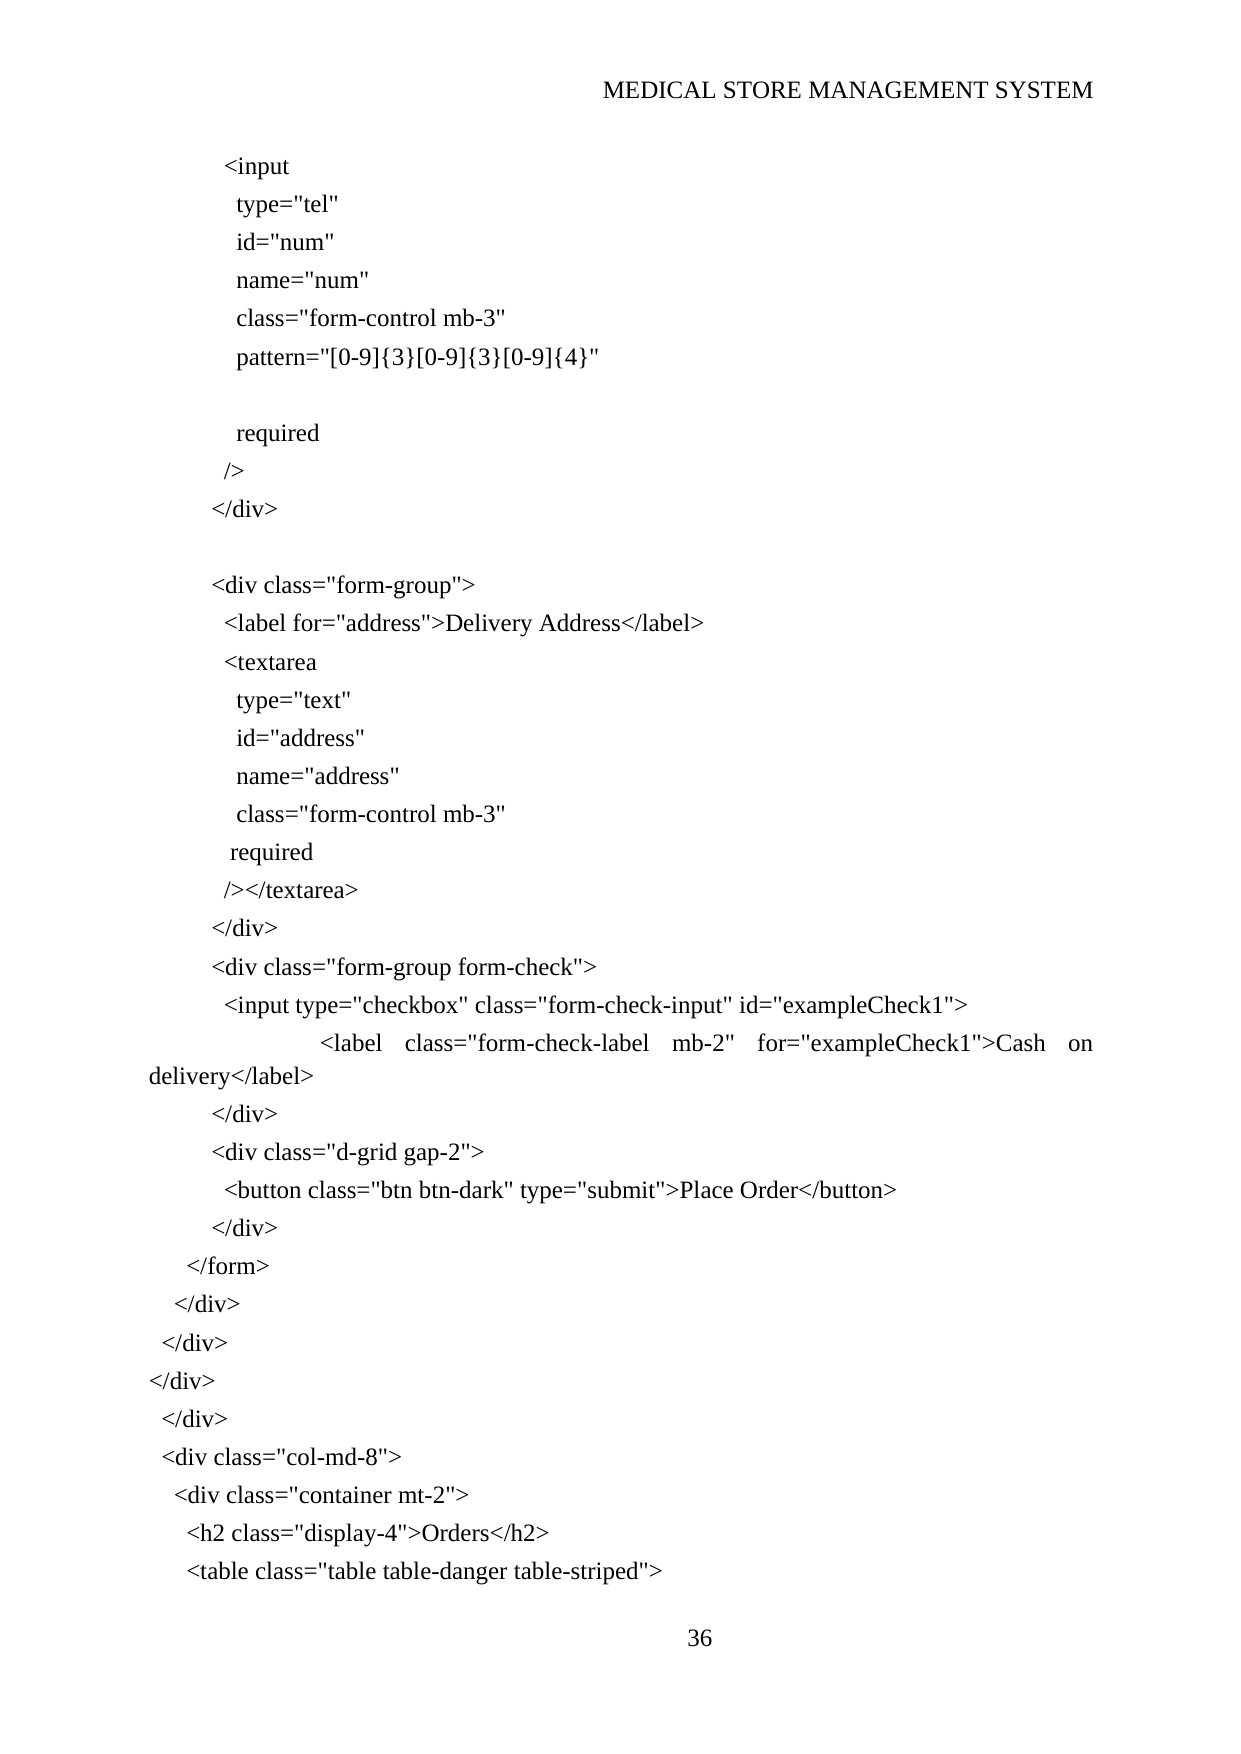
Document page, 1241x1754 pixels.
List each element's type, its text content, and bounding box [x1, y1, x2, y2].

text </div> [148, 1328, 1093, 1356]
text </form> [148, 1251, 1093, 1280]
text id="address" [148, 723, 1093, 752]
text <input type="checkbox" class="form-check-input" id="exampleCheck1"> [148, 990, 1093, 1018]
text /></textarea> [148, 875, 1093, 904]
text </div> [148, 494, 1093, 523]
text /> [148, 456, 1093, 485]
text </div> [148, 1404, 1093, 1433]
text </div> [148, 1213, 1093, 1242]
text <table class="table table-danger table-striped"> [148, 1556, 1093, 1585]
text </div> [148, 1289, 1093, 1318]
text required [148, 837, 1093, 866]
text <label for="address">Delivery Address</label> [148, 608, 1093, 637]
text id="num" [148, 227, 1093, 256]
text </div> [148, 913, 1093, 942]
text pattern="[0-9]{3}[0-9]{3}[0-9]{4}" [148, 342, 1093, 370]
text <div class="form-group form-check"> [148, 952, 1093, 980]
text <div class="container mt-2"> [148, 1480, 1093, 1509]
text <textarea [148, 647, 1093, 675]
text class="form-control mb-3" [148, 799, 1093, 828]
text </div> [148, 1366, 1093, 1394]
text required [148, 418, 1093, 447]
text <div class="form-group"> [148, 570, 1093, 599]
text <div class="col-md-8"> [148, 1442, 1093, 1471]
text </div> [148, 1099, 1093, 1128]
text class="form-control mb-3" [148, 303, 1093, 332]
text <button class="btn btn-dark" type="submit">Place Order</button> [148, 1175, 1093, 1204]
text type="text" [148, 685, 1093, 713]
text <h2 class="display-4">Orders</h2> [148, 1518, 1093, 1547]
text <label class="form-check-label mb-2" for="exampleCheck1">Cash on delivery</label> [148, 1028, 1093, 1089]
text name="address" [148, 761, 1093, 790]
text <input [148, 151, 1093, 180]
text type="tel" [148, 189, 1093, 218]
text name="num" [148, 265, 1093, 294]
text <div class="d-grid gap-2"> [148, 1137, 1093, 1166]
